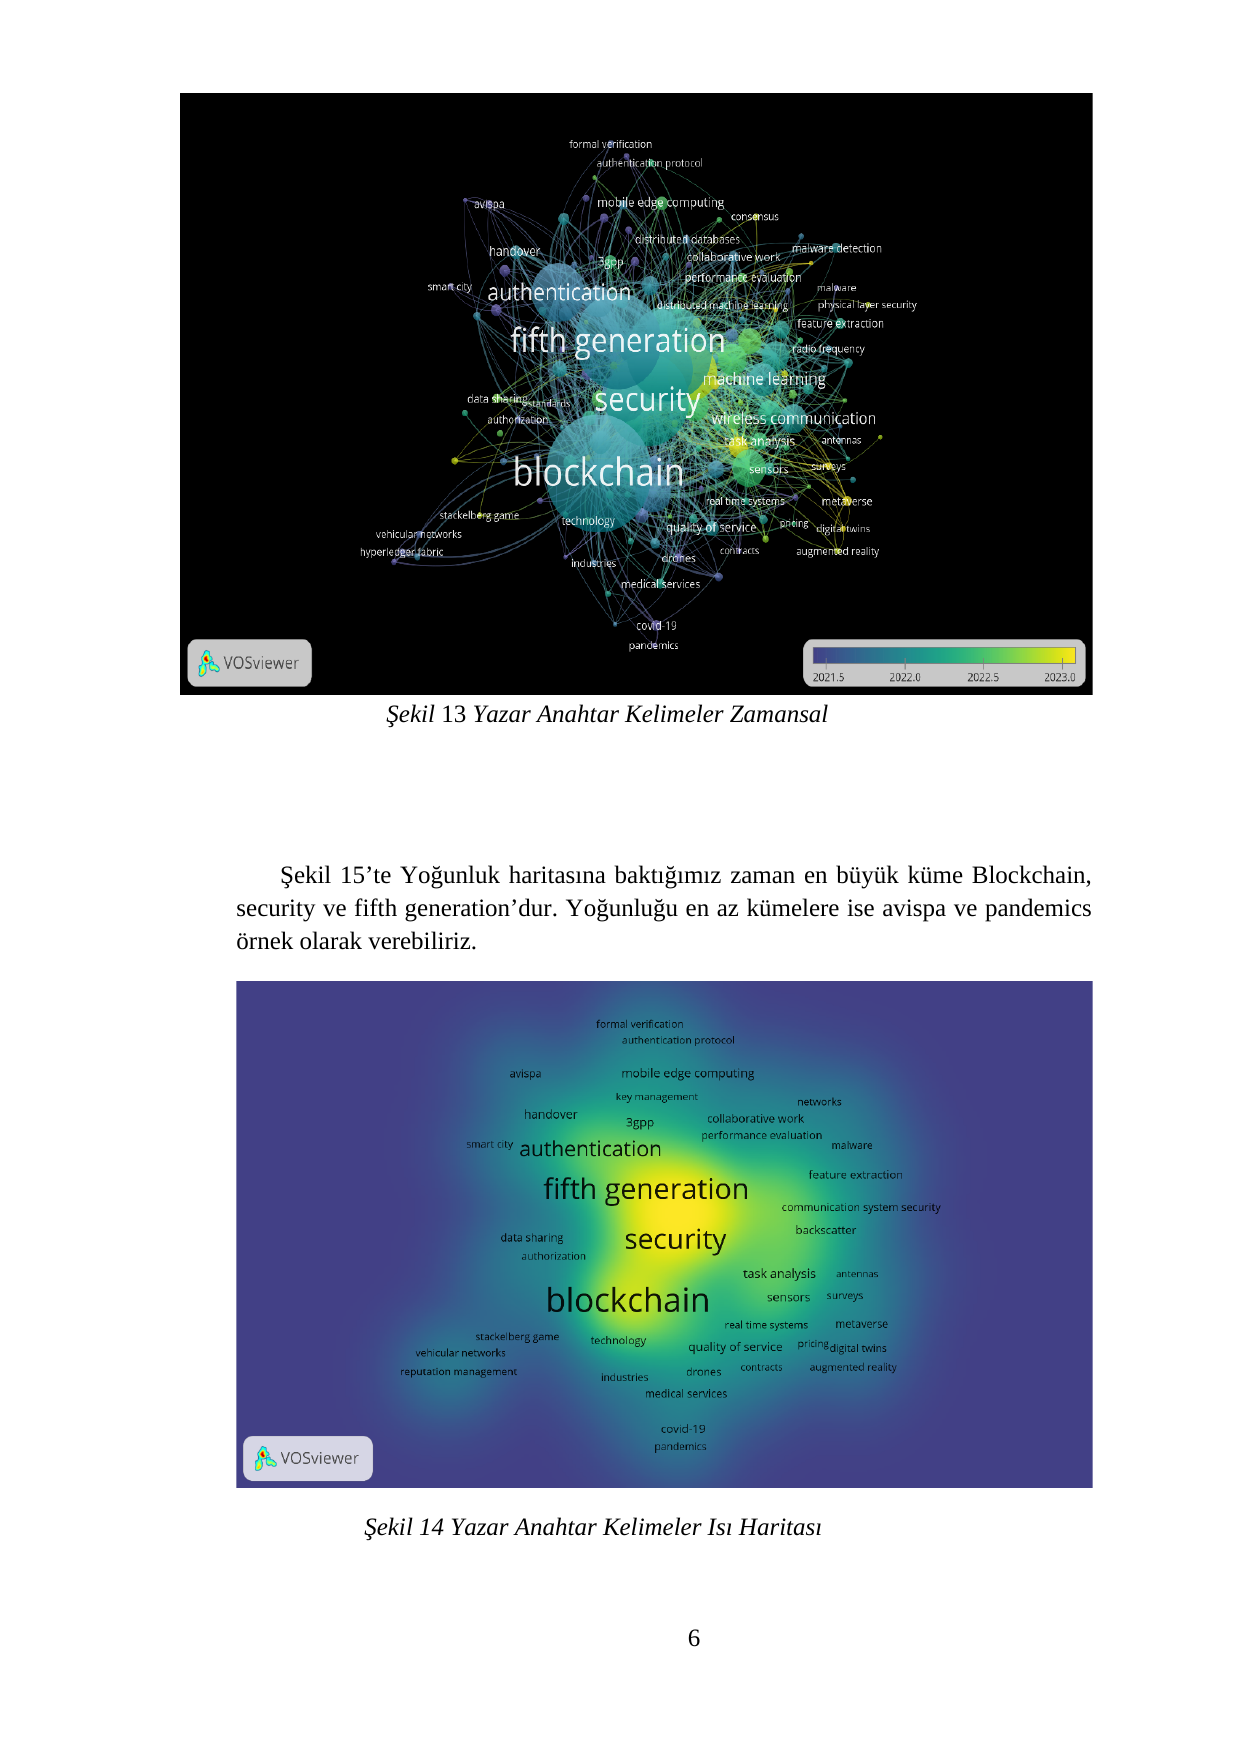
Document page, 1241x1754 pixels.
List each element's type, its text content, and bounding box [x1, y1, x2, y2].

picture [180, 93, 1093, 695]
picture [236, 981, 1093, 1488]
text Şekil 15’te Yoğunluk haritasına baktığımız zaman en büyük küme Blockchain, security ve fifth generation’dur. Yoğunluğu en az kümelere ise avispa ve pandemics örnek olarak verebiliriz. [236, 860, 1092, 955]
